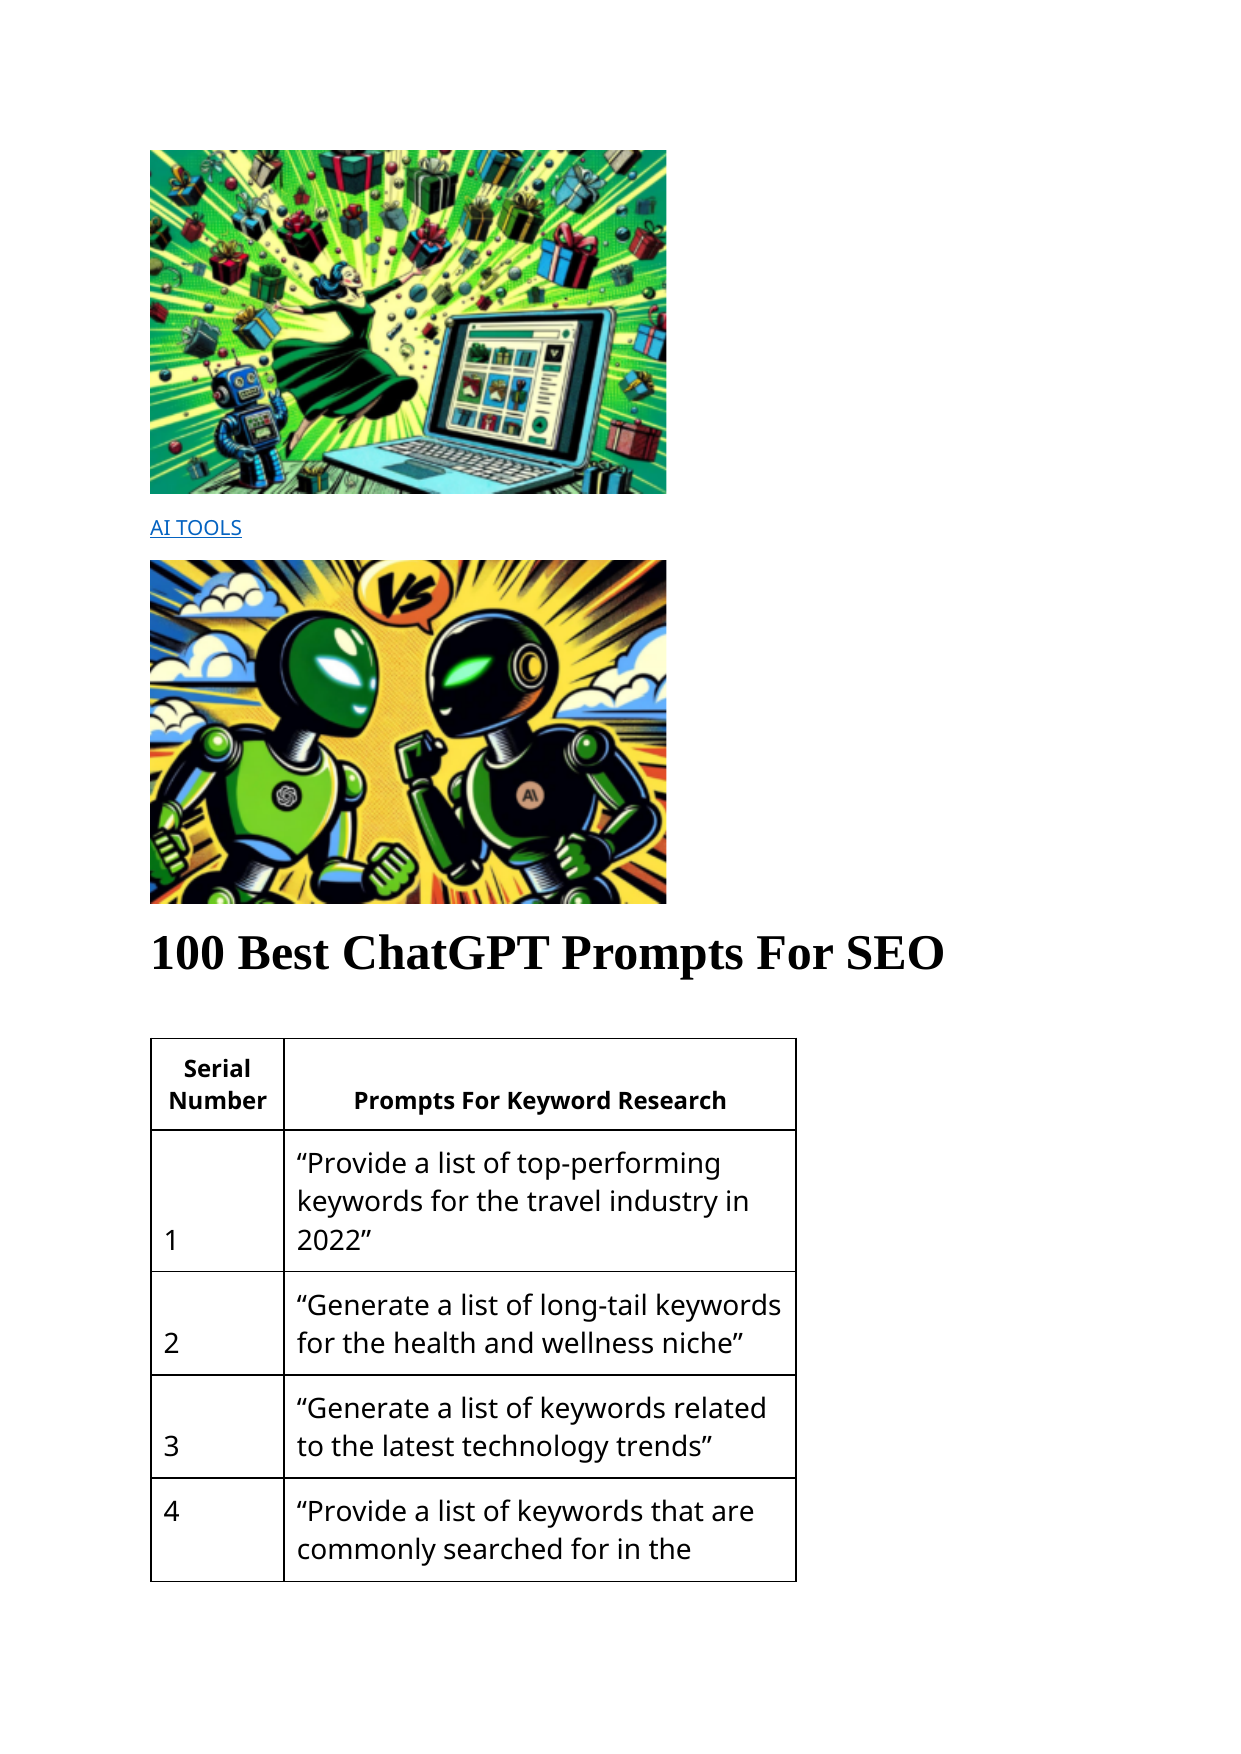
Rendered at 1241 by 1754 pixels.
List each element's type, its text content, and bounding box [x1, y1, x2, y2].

table_cell 1 [152, 1131, 283, 1271]
table_header Prompts For Keyword Research [285, 1039, 795, 1129]
table_cell “Provide a list of top-performing keywords for the travel industry in 2022” [285, 1131, 795, 1271]
table_cell 2 [152, 1272, 283, 1374]
table_cell “Generate a list of keywords related to the latest technology trends” [285, 1376, 795, 1477]
text AI TOOLS [150, 513, 1090, 541]
table_header Serial Number [152, 1039, 283, 1129]
subtitle 100 Best ChatGPT Prompts For SEO [150, 922, 1090, 980]
picture [150, 150, 667, 494]
picture [150, 560, 667, 904]
table_cell “Generate a list of long-tail keywords for the health and wellness niche” [285, 1272, 795, 1374]
table_cell 4 [152, 1479, 283, 1581]
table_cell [285, 1479, 795, 1581]
table_cell 3 [152, 1376, 283, 1477]
